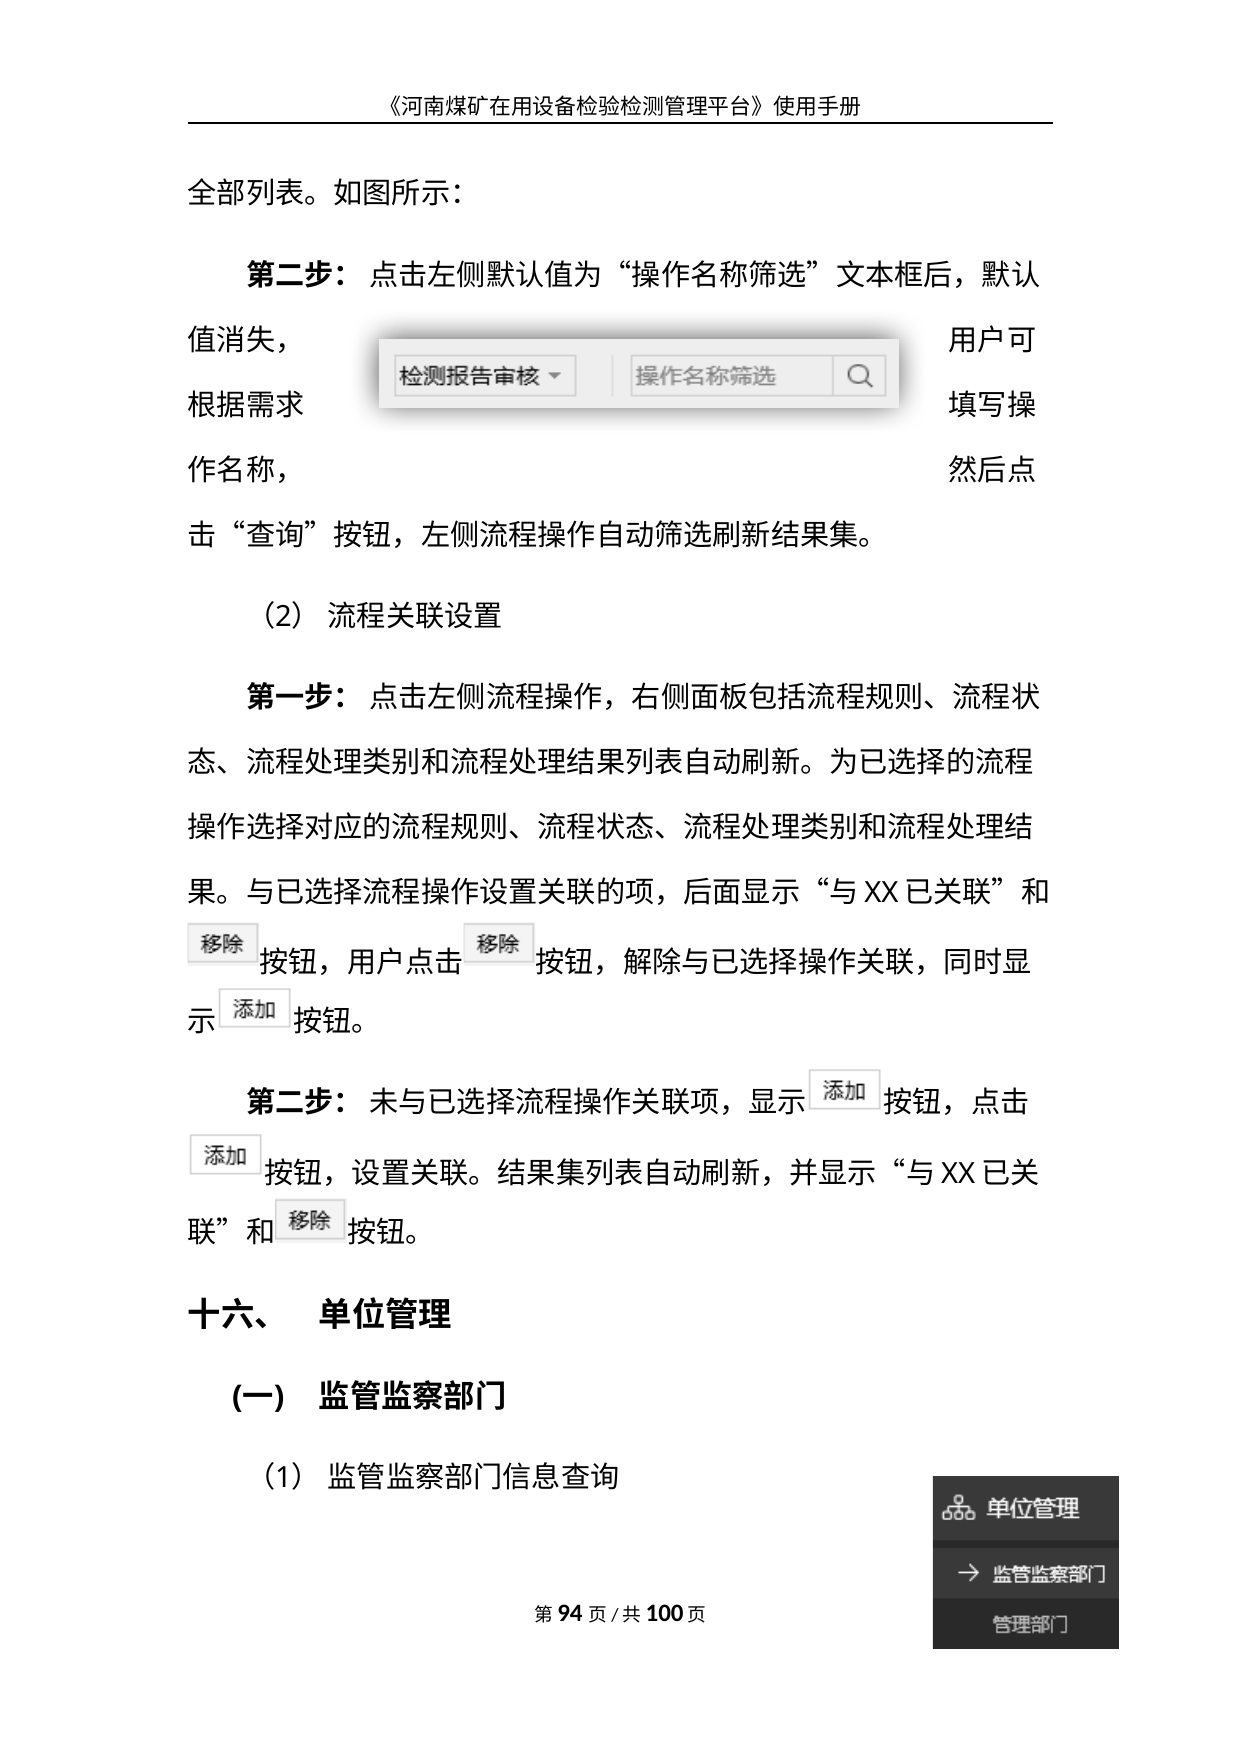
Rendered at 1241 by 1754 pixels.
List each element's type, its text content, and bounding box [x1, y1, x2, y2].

picture [187, 922, 260, 966]
picture [216, 987, 294, 1031]
picture [806, 1068, 884, 1113]
picture [463, 922, 536, 966]
list 未与已选择流程操作关联项，显示按钮，点击按钮，设置关联。结果集列表自动刷新，并显示“与XX已关联”和按钮。 [187, 1068, 1053, 1263]
list 流程关联设置 [246, 581, 1053, 646]
picture [187, 1133, 264, 1178]
picture [932, 1476, 1119, 1649]
list 单位管理 [187, 1280, 1053, 1345]
list 点击左侧默认值为“操作名称筛选”文本框后，默认值消失，用户可根据需求填写操作名称，然后点击“查询”按钮，左侧流程操作自动筛选刷新结果集。 [187, 240, 1053, 565]
list 监管监察部门信息查询 [246, 1442, 1053, 1507]
picture [275, 1198, 347, 1243]
list 点击菜单栏下的，加载流程关联设置页面。流程关联设置页面分为左右面板，左侧面板显示流程操作列表和流程操作查询条件，右侧面板包括流程规则、流程状态、流程处理类别和流程处理结果列表。用户可通过滚动条查询全部列表。如图所示： [187, 158, 1053, 223]
picture [379, 339, 899, 408]
list 监管监察部门 [232, 1361, 1053, 1426]
list 点击左侧流程操作，右侧面板包括流程规则、流程状态、流程处理类别和流程处理结果列表自动刷新。为已选择的流程操作选择对应的流程规则、流程状态、流程处理类别和流程处理结果。与已选择流程操作设置关联的项，后面显示“与XX已关联”和按钮，用户点击按钮，解除与已选择操作关联，同时显示按钮。 [187, 662, 1053, 1052]
